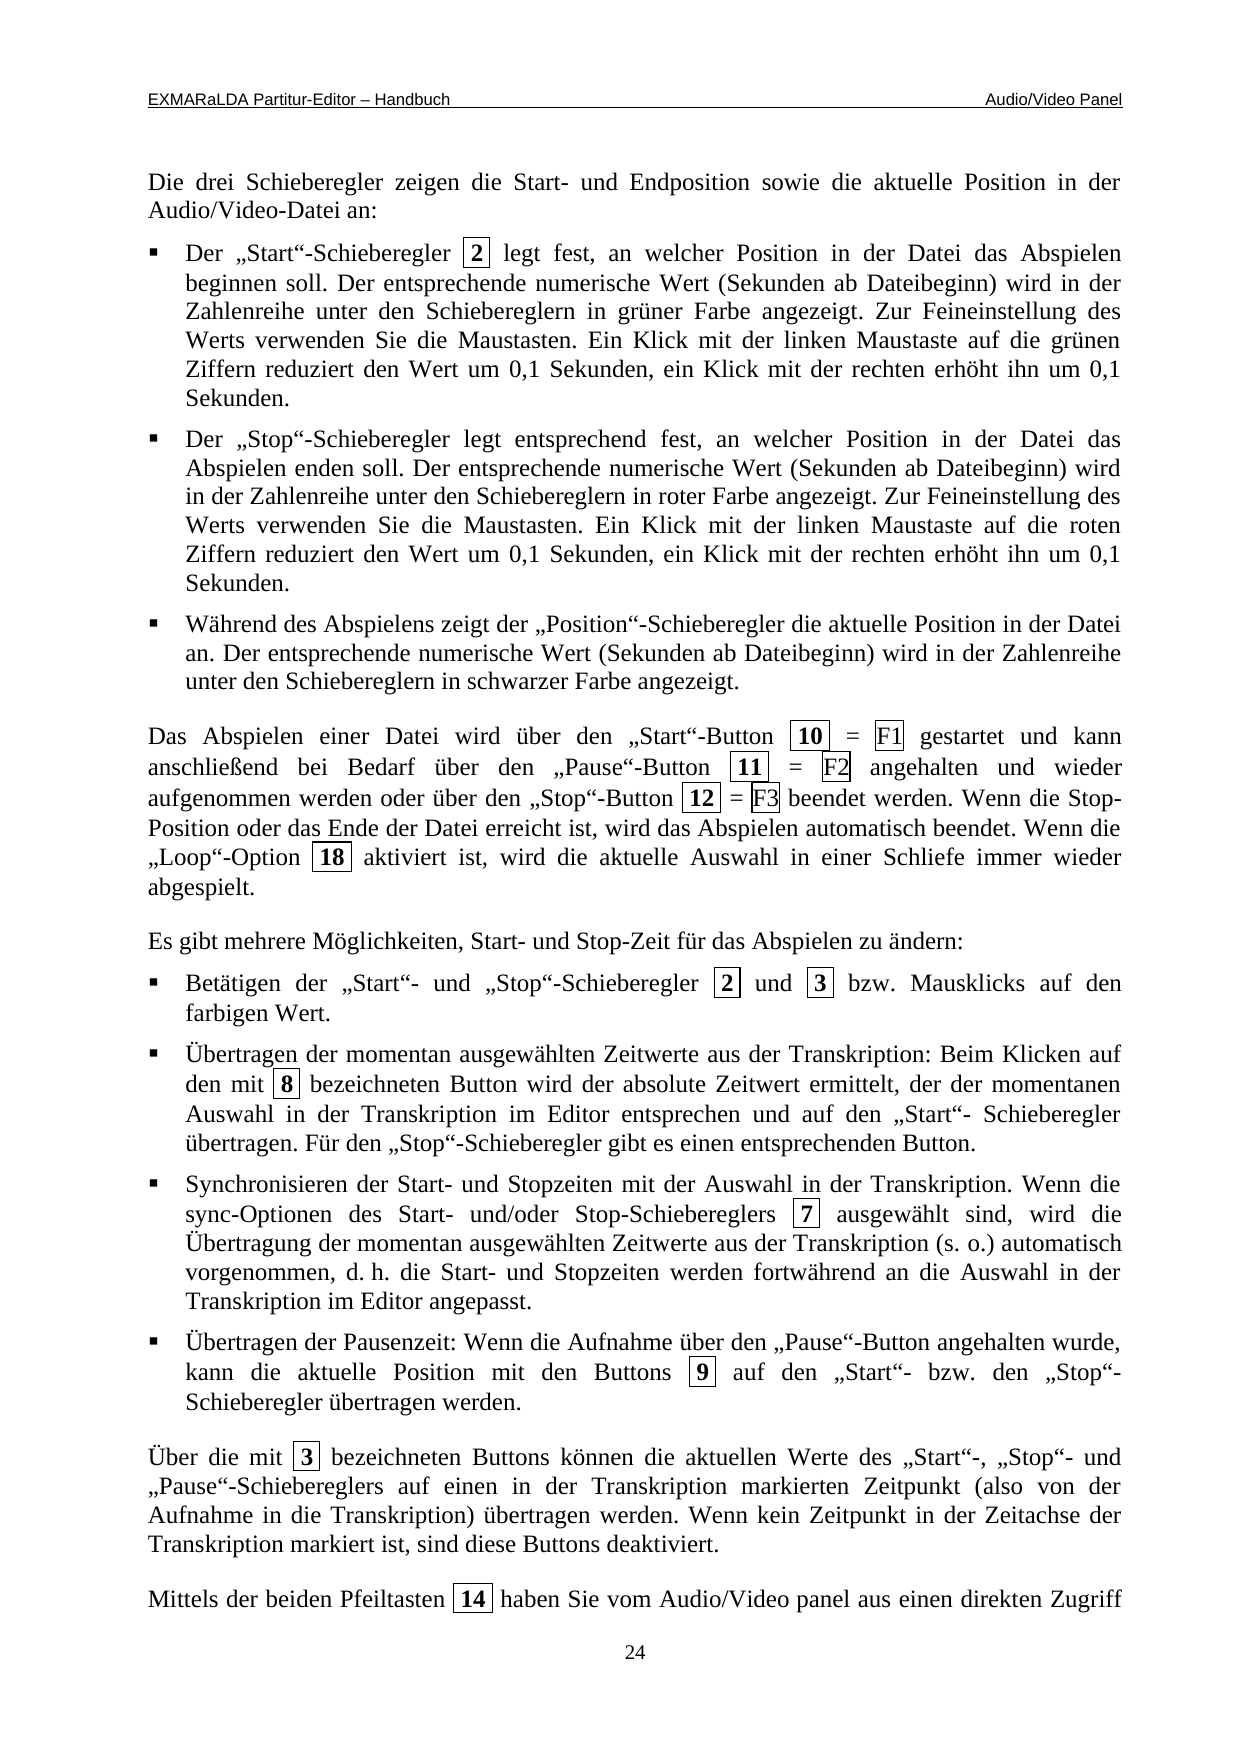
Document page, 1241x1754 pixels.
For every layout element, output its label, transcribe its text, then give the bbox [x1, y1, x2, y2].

list Übertragen der Pausenzeit: Wenn die Aufnahme über den „Pause“-Button angehalten wurde, kann die aktuelle Position mit den Buttons 9 auf den „Start“- bzw. den „Stop“-Schieberegler übertragen werden. [148, 1327, 1122, 1416]
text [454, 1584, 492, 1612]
list Der „Stop“-Schieberegler legt entsprechend fest, an welcher Position in der Datei das Abspielen enden soll. Der entsprechende numerische Wert (Sekunden ab Dateibeginn) wird in der Zahlenreihe unter den Schiebereglern in roter Farbe angezeigt. Zur Feineinstellung des Werts verwenden Sie die Maustasten. Ein Klick mit der linken Maustaste auf die roten Ziffern reduziert den Wert um 0,1 Sekunden, ein Klick mit der rechten erhöht ihn um 0,1 Sekunden. [148, 424, 1122, 596]
list Während des Abspielens zeigt der „Position“-Schieberegler die aktuelle Position in der Datei an. Der entsprechende numerische Wert (Sekunden ab Dateibeginn) wird in der Zahlenreihe unter den Schiebereglern in schwarzer Farbe angezeigt. [148, 609, 1122, 695]
list Der „Start“-Schieberegler 2 legt fest, an welcher Position in der Datei das Abspielen beginnen soll. Der entsprechende numerische Wert (Sekunden ab Dateibeginn) wird in der Zahlenreihe unter den Schiebereglern in grüner Farbe angezeigt. Zur Feineinstellung des Werts verwenden Sie die Maustasten. Ein Klick mit der linken Maustaste auf die grünen Ziffern reduziert den Wert um 0,1 Sekunden, ein Klick mit der rechten erhöht ihn um 0,1 Sekunden. [148, 237, 1122, 411]
text Das Abspielen einer Datei wird über den „Start“-Button 10 = F1 gestartet und kann anschließend bei Bedarf über den „Pause“-Button 11 = F2 angehalten und wieder aufgenommen werden oder über den „Stop“-Button 12 = F3 beendet werden. Wenn die Stop-Position oder das Ende der Datei erreicht ist, wird das Abspielen automatisch beendet. Wenn die „Loop“-Option 18 aktiviert ist, wird die aktuelle Auswahl in einer Schliefe immer wieder abgespielt. [148, 720, 1122, 901]
text Es gibt mehrere Möglichkeiten, Start- und Stop-Zeit für das Abspielen zu ändern: [148, 926, 1122, 955]
list Übertragen der momentan ausgewählten Zeitwerte aus der Transkription: Beim Klicken auf den mit 8 bezeichneten Button wird der absolute Zeitwert ermittelt, der der momentanen Auswahl in der Transkription im Editor entsprechen und auf den „Start“- Schieberegler übertragen. Für den „Stop“-Schieberegler gibt es einen entsprechenden Button. [148, 1039, 1122, 1156]
text Die drei Schieberegler zeigen die Start- und Endposition sowie die aktuelle Position in der Audio/Video-Datei an: [148, 167, 1122, 224]
list Synchronisieren der Start- und Stopzeiten mit der Auswahl in der Transkription. Wenn die sync-Optionen des Start- und/oder Stop-Schiebereglers 7 ausgewählt sind, wird die Übertragung der momentan ausgewählten Zeitwerte aus der Transkription (s. o.) automatisch vorgenommen, d. h. die Start- und Stopzeiten werden fortwährend an die Auswahl in der Transkription im Editor angepasst. [148, 1169, 1122, 1315]
text Über die mit 3 bezeichneten Buttons können die aktuellen Werte des „Start“-, „Stop“- und „Pause“-Schiebereglers auf einen in der Transkription markierten Zeitpunkt (also von der Aufnahme in die Transkription) übertragen werden. Wenn kein Zeitpunkt in der Zeitachse der Transkription markiert ist, sind diese Buttons deaktiviert. [148, 1441, 1122, 1558]
list Betätigen der „Start“- und „Stop“-Schieberegler 2 und 3 bzw. Mausklicks auf den farbigen Wert. [148, 967, 1122, 1027]
